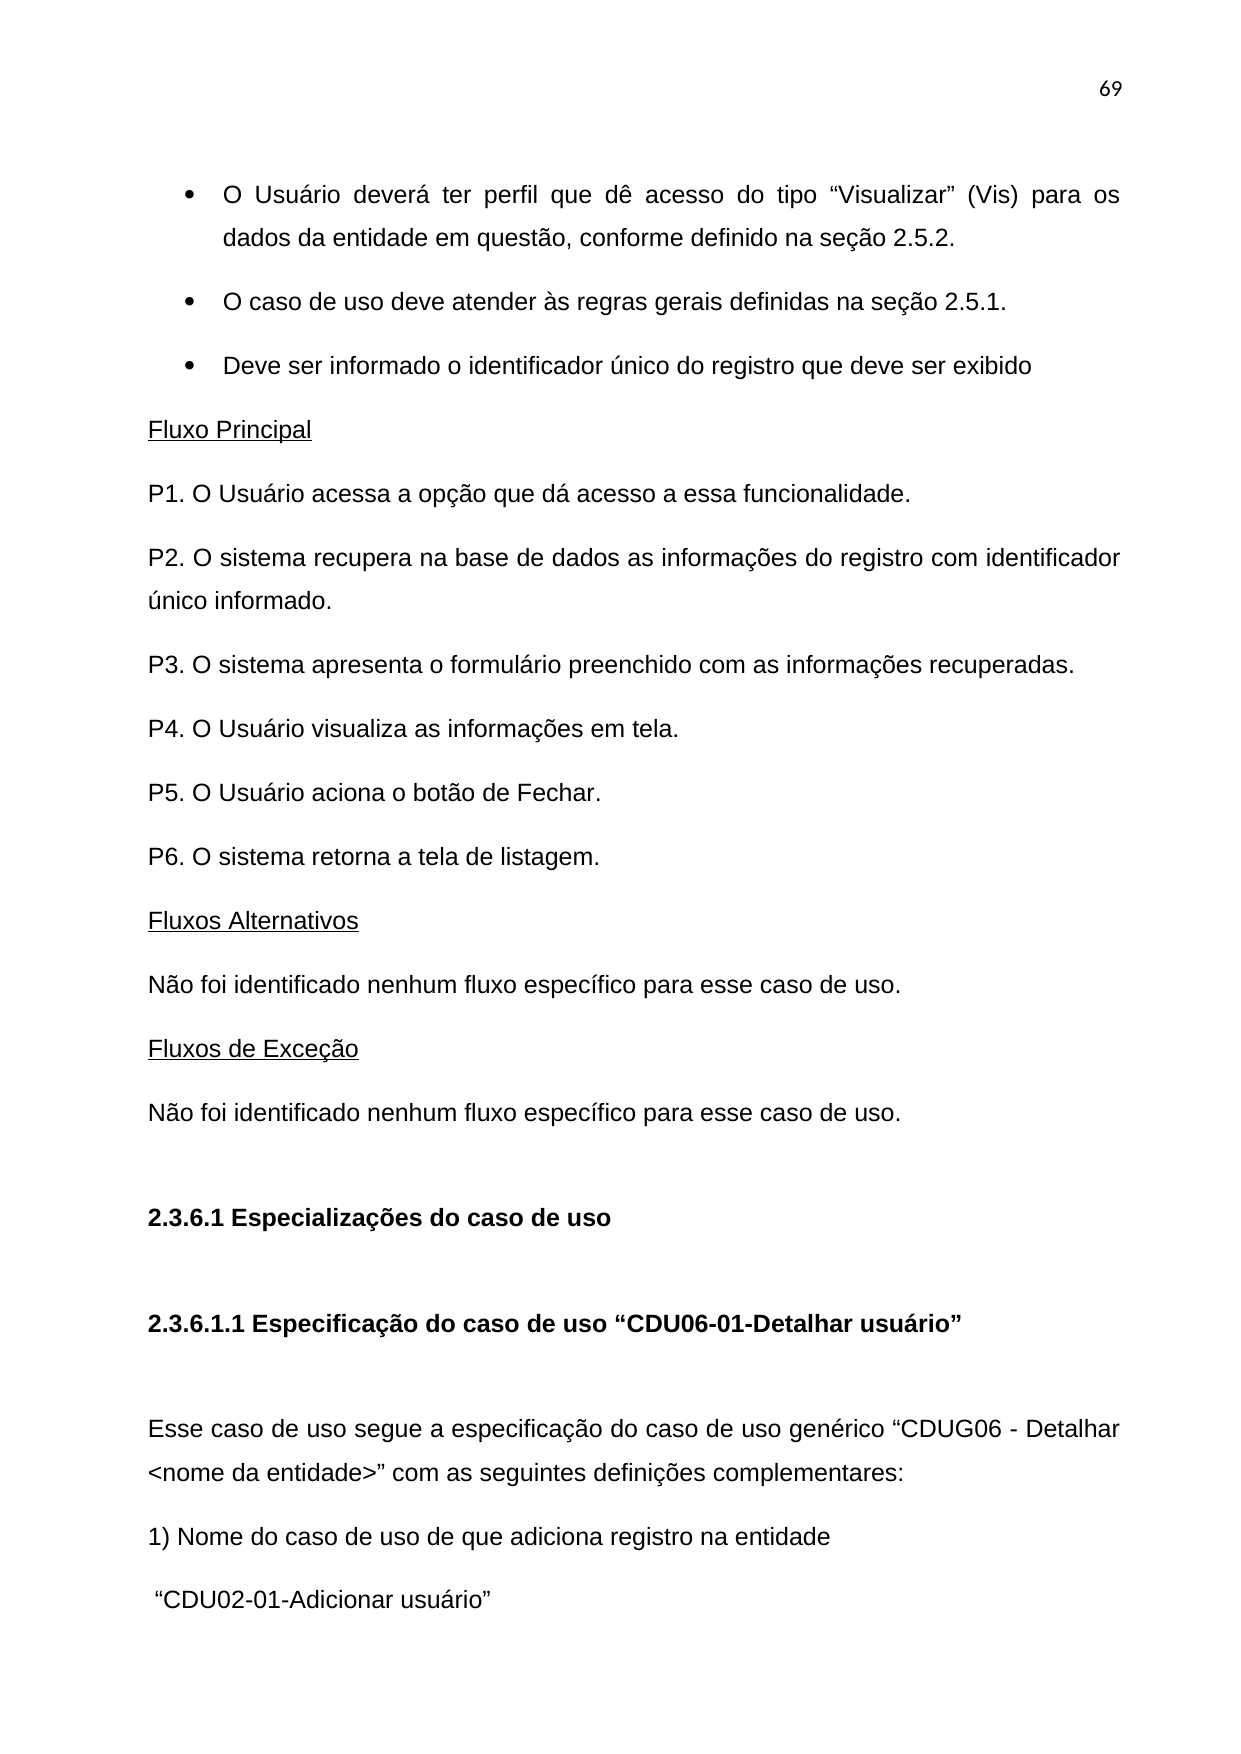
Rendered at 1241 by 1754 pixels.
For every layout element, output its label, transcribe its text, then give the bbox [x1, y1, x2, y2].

text 2.3.6.1.1 Especificação do caso de uso “CDU06-01-Detalhar usuário” [148, 1309, 1122, 1338]
text P2. O sistema recupera na base de dados as informações do registro com identificador único informado. [148, 543, 1122, 615]
text Fluxos de Exceção [148, 1034, 1122, 1062]
text “CDU02-01-Adicionar usuário” [148, 1586, 1122, 1614]
text 2.3.6.1 Especializações do caso de uso [148, 1203, 1122, 1232]
list O caso de uso deve atender às regras gerais definidas na seção 2.5.1. [185, 287, 1122, 316]
text Não foi identificado nenhum fluxo específico para esse caso de uso. [148, 970, 1122, 998]
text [148, 1414, 1122, 1486]
text P5. O Usuário aciona o botão de Fechar. [148, 778, 1122, 807]
text P3. O sistema apresenta o formulário preenchido com as informações recuperadas. [148, 650, 1122, 679]
text Fluxos Alternativos [148, 906, 1122, 934]
text Fluxo Principal [148, 415, 1122, 444]
list O Usuário deverá ter perfil que dê acesso do tipo “Visualizar” (Vis) para os dados da entidade em questão, conforme definido na seção 2.5.2. [185, 179, 1122, 252]
text P4. O Usuário visualiza as informações em tela. [148, 714, 1122, 743]
list Deve ser informado o identificador único do registro que deve ser exibido [185, 351, 1122, 380]
text P6. O sistema retorna a tela de listagem. [148, 842, 1122, 871]
text 1) Nome do caso de uso de que adiciona registro na entidade [148, 1522, 1122, 1550]
text Não foi identificado nenhum fluxo específico para esse caso de uso. [148, 1098, 1122, 1126]
text P1. O Usuário acessa a opção que dá acesso a essa funcionalidade. [148, 479, 1122, 508]
